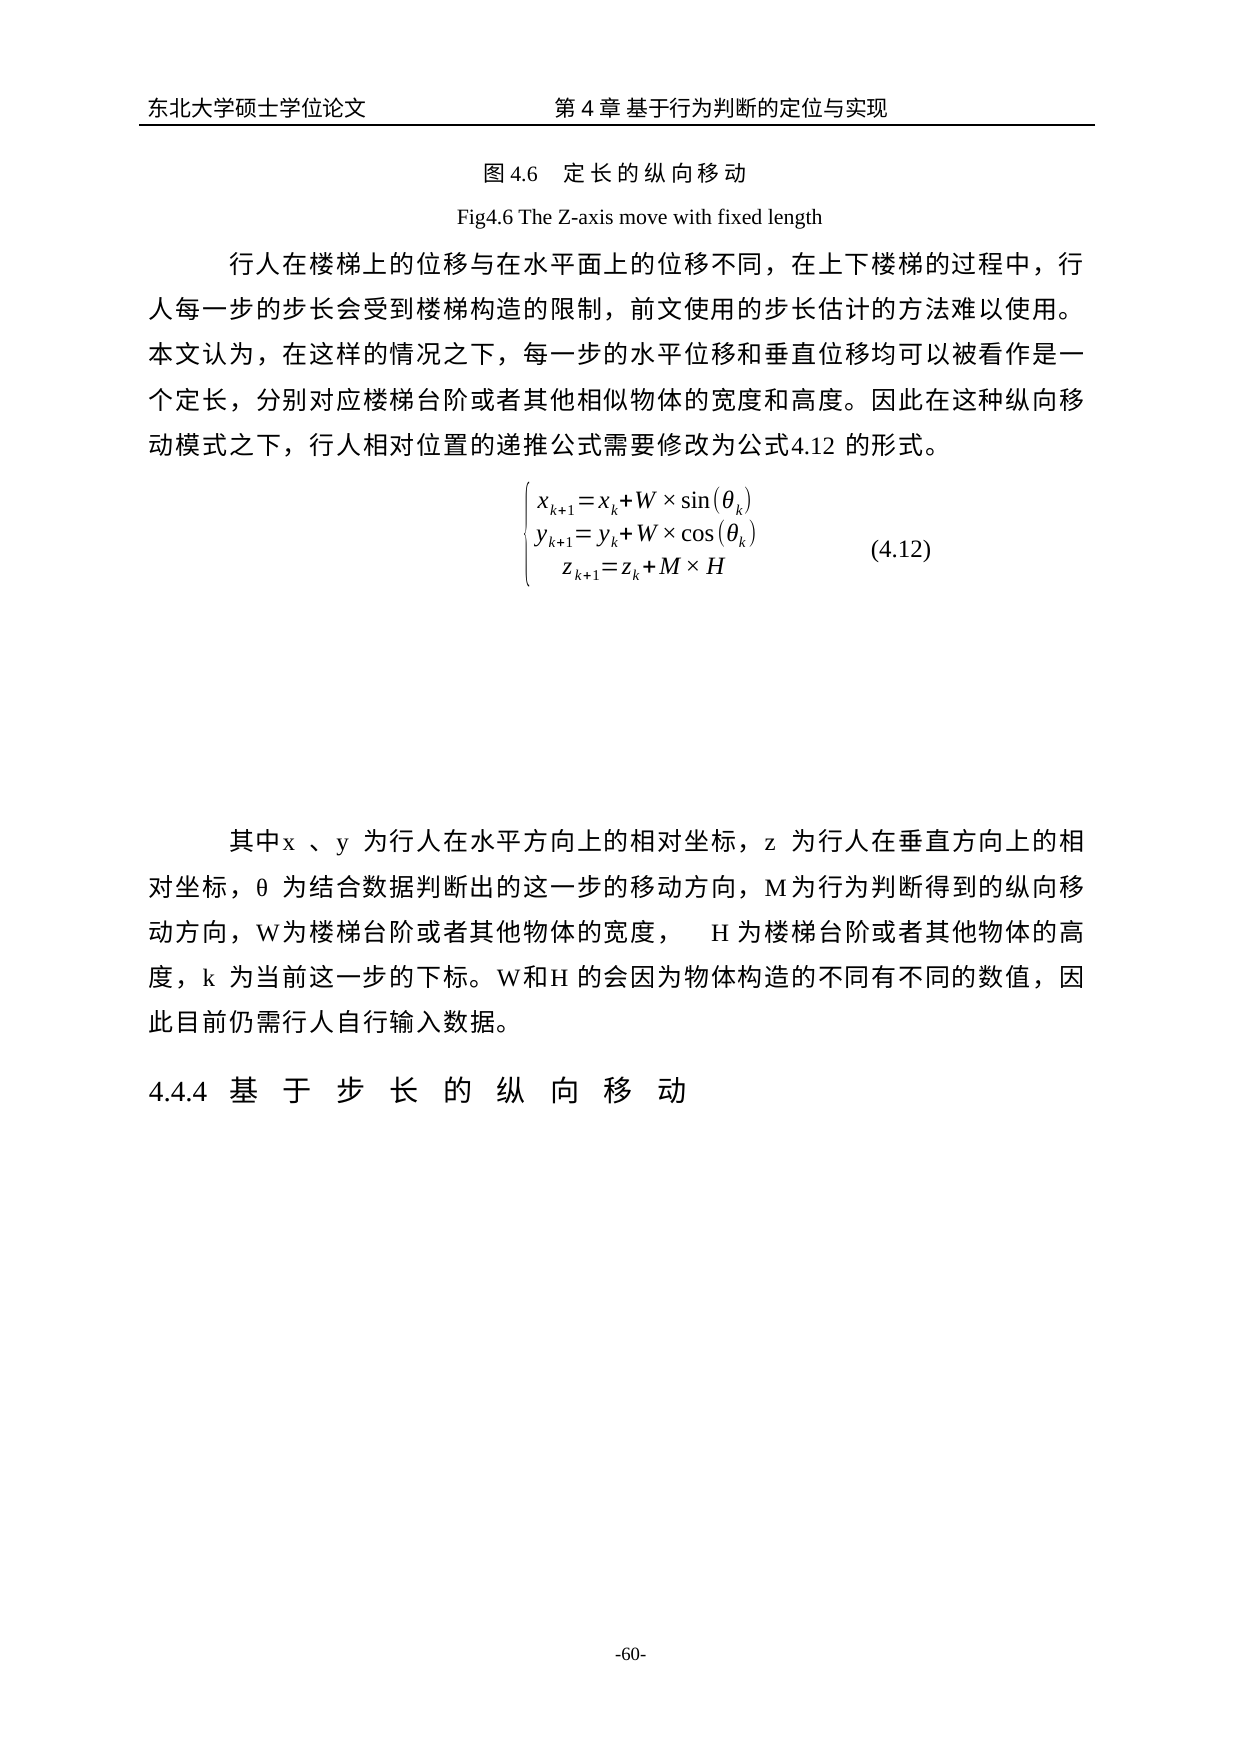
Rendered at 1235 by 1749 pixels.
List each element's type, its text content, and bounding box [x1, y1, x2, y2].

text 其中x、y为行人在水平方向上的相对坐标，z为行人在垂直方向上的相对坐标，θ为结合数据判断出的这一步的移动方向，M为行为判断得到的纵向移动方向，W为楼梯台阶或者其他物体的宽度， H为楼梯台阶或者其他物体的高度，k为当前这一步的下标。W和H的会因为物体构造的不同有不同的数值，因此目前仍需行人自行输入数据。 [149, 817, 1086, 1044]
text (4.12) [149, 466, 1086, 602]
text 图4.6 定长的纵向移动 [149, 149, 1086, 194]
subtitle 基于步长的纵向移动 [143, 1066, 1086, 1112]
text Fig4.6 The Z-axis move with fixed length [149, 194, 1086, 240]
text 行人在楼梯上的位移与在水平面上的位移不同，在上下楼梯的过程中，行人每一步的步长会受到楼梯构造的限制，前文使用的步长估计的方法难以使用。本文认为，在这样的情况之下，每一步的水平位移和垂直位移均可以被看作是一个定长，分别对应楼梯台阶或者其他相似物体的宽度和高度。因此在这种纵向移动模式之下，行人相对位置的递推公式需要修改为公式4.12的形式。 [149, 240, 1086, 466]
